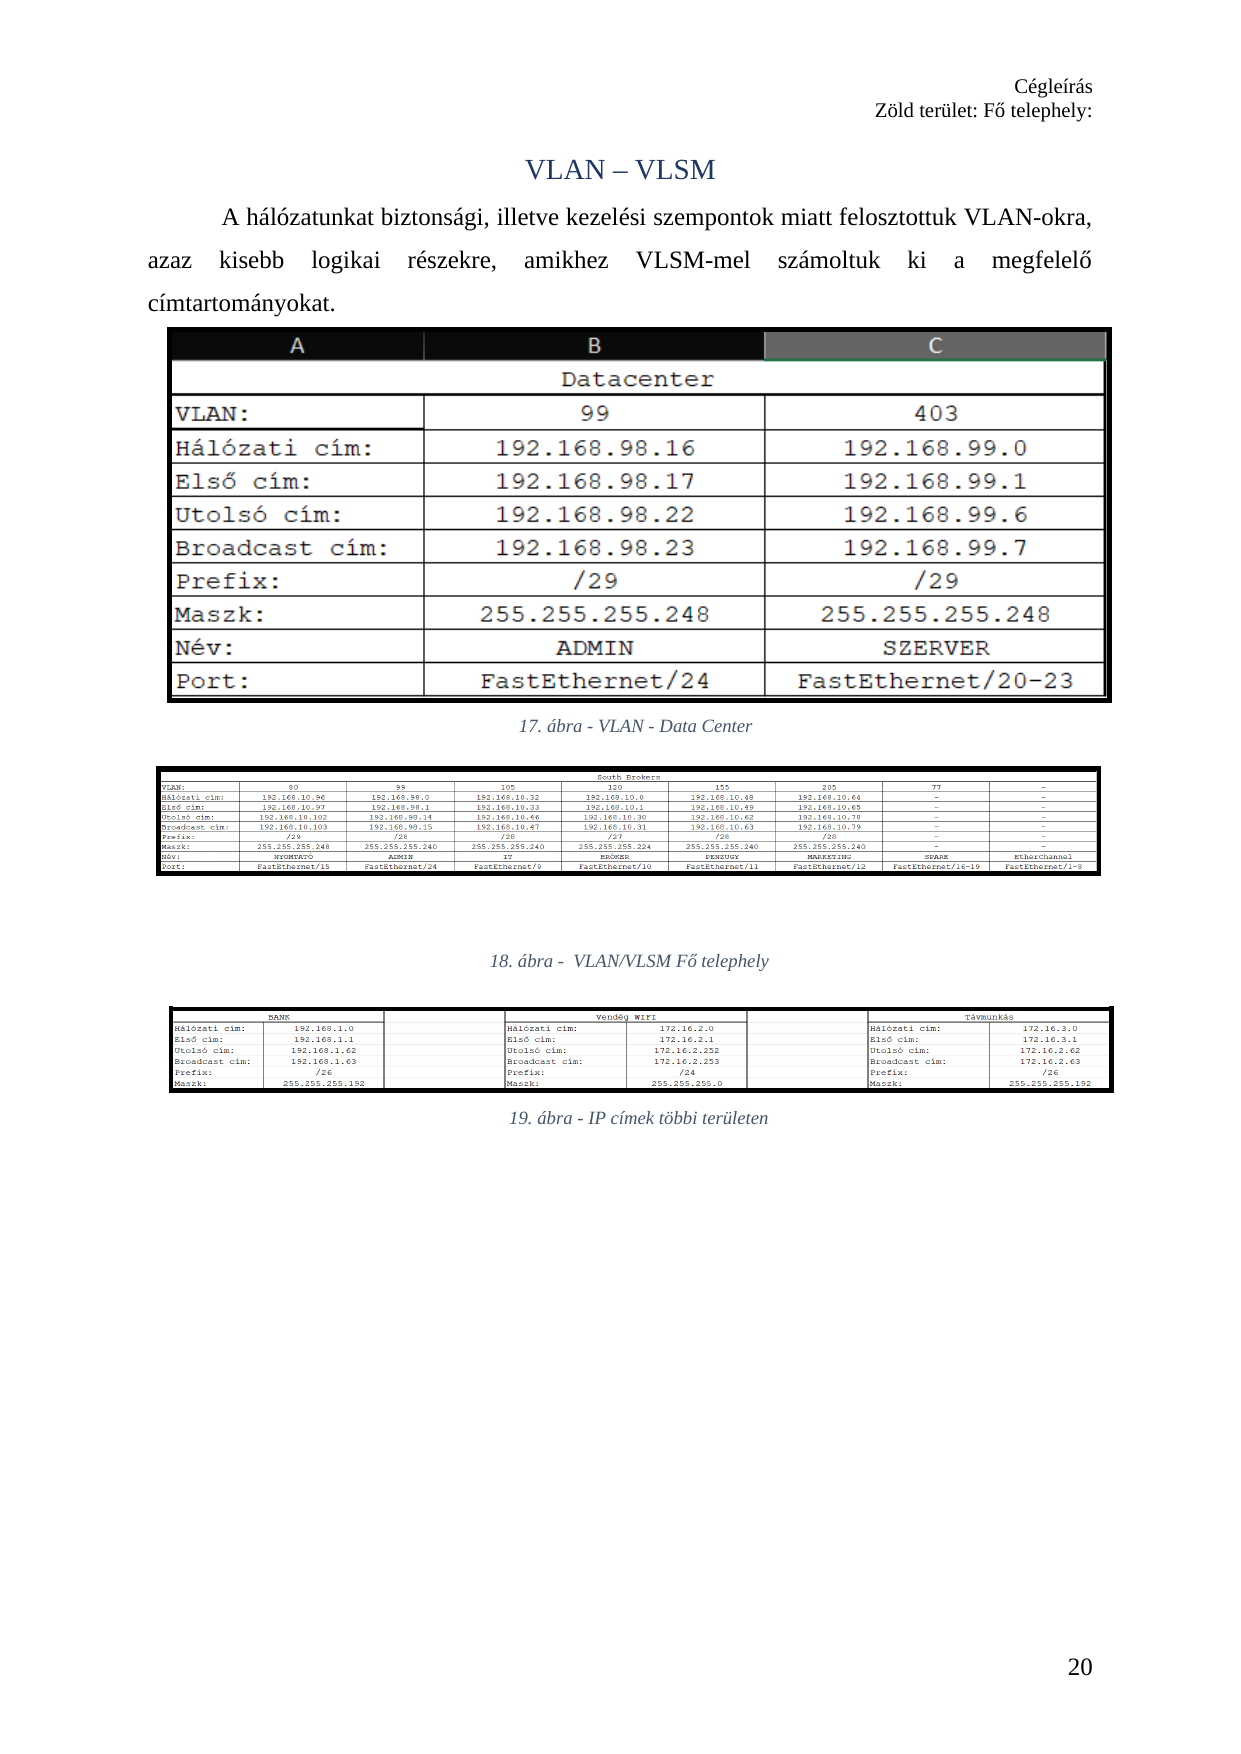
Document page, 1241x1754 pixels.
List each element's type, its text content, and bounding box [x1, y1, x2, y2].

picture [161, 771, 1097, 871]
text A hálózatunkat biztonsági, illetve kezelési szempontok miatt felosztottuk VLAN-okra, azaz kisebb logikai részekre, amikhez VLSM-mel számoltuk ki a megfelelő címtartományokat. [148, 202, 1093, 317]
picture [173, 1011, 1109, 1088]
picture [172, 332, 1107, 698]
subtitle VLAN – VLSM [148, 152, 1093, 185]
